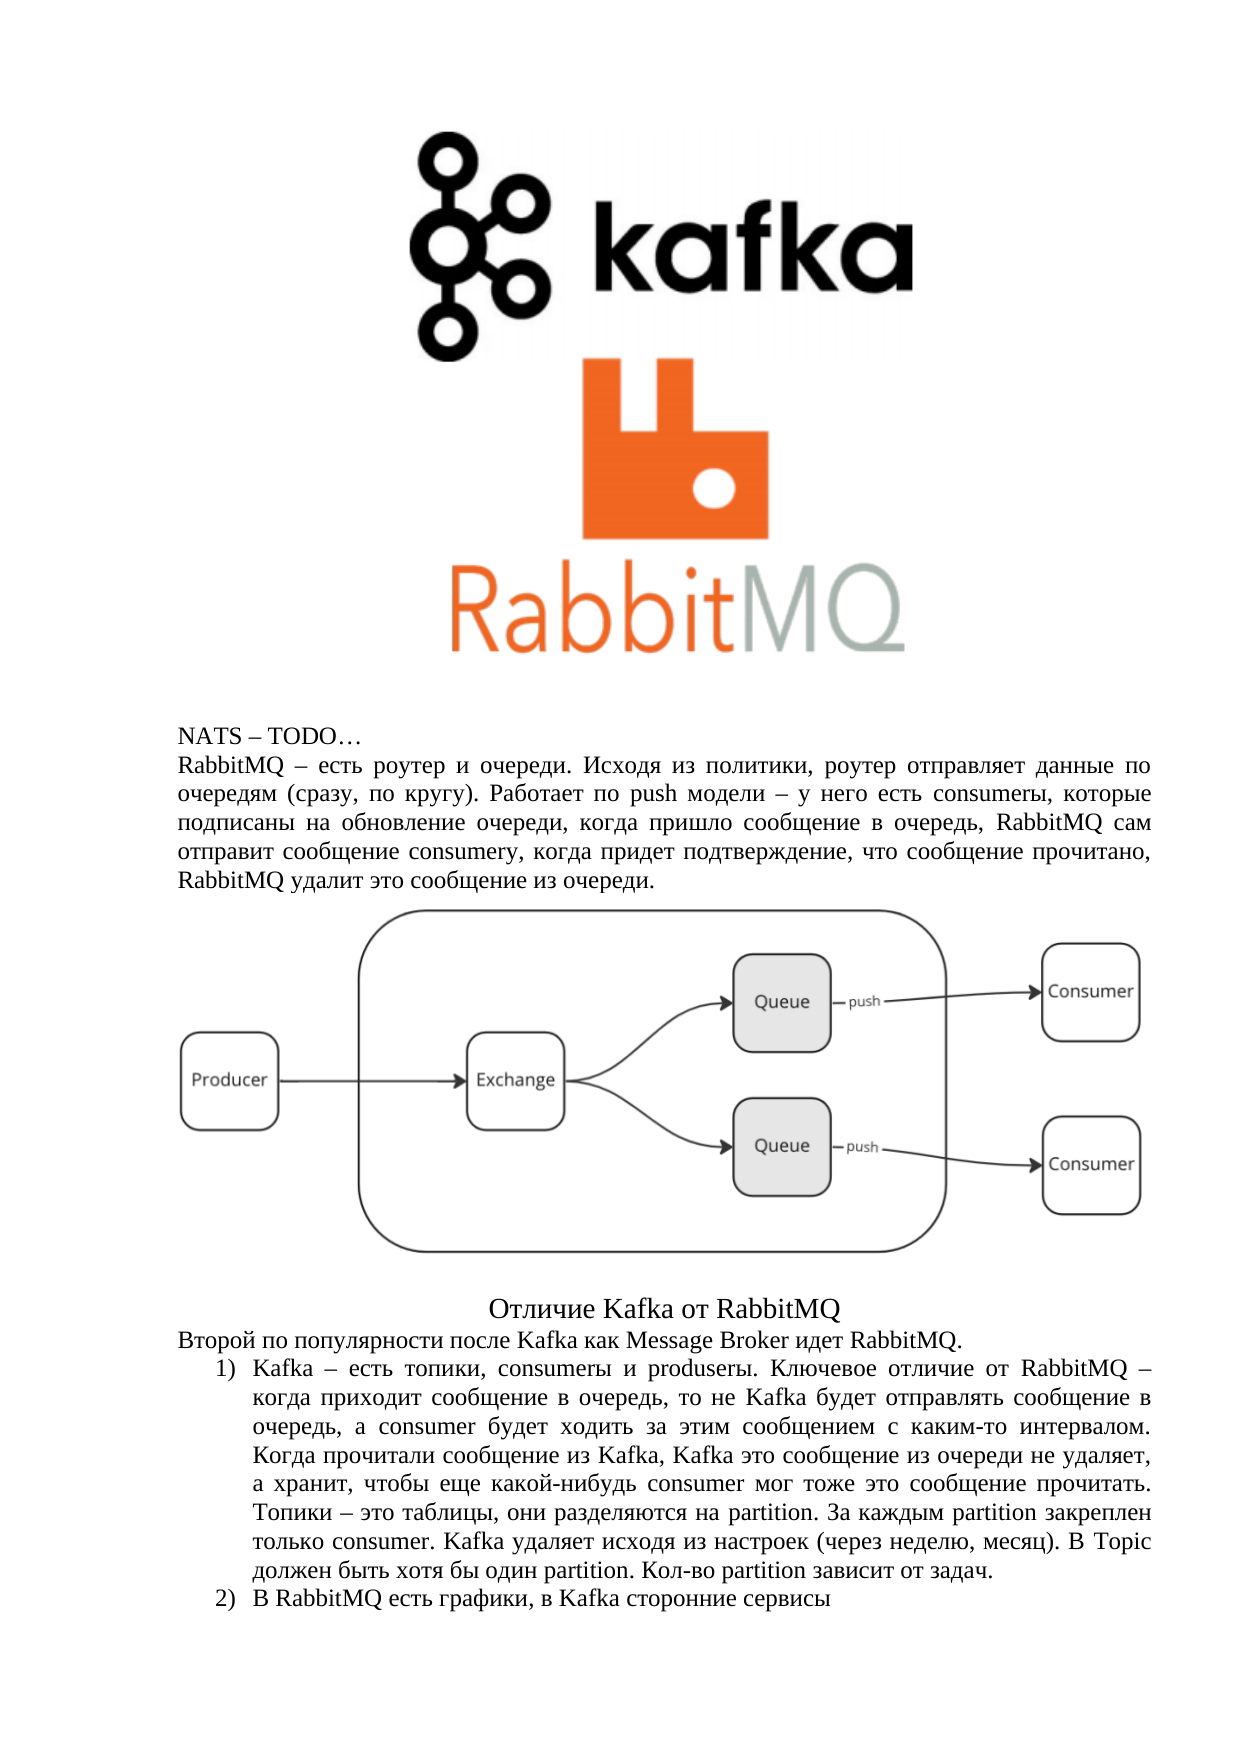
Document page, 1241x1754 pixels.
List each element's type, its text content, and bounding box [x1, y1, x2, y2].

list Kafka – есть топики, consumerы и produserы. Ключевое отличие от RabbitMQ – когда приходит сообщение в очередь, то не Kafka будет отправлять сообщение в очередь, а consumer будет ходить за этим сообщением с каким-то интервалом. Когда прочитали сообщение из Kafka, Kafka это сообщение из очереди не удаляет, а хранит, чтобы еще какой-нибудь consumer мог тоже это сообщение прочитать. Топики – это таблицы, они разделяются на partition. За каждым partition закреплен только consumer. Kafka удаляет исходя из настроек (через неделю, месяц). В Topic должен быть хотя бы один partition. Кол-во partition зависит от задач. [215, 1353, 1152, 1583]
list В RabbitMQ есть графики, в Kafka сторонние сервисы [215, 1583, 1152, 1612]
text Отличие Kafka от RabbitMQ [177, 1291, 1152, 1325]
picture [177, 893, 1152, 1263]
picture [407, 118, 922, 664]
text NATS – TODO… [177, 721, 1152, 750]
text RabbitMQ – есть роутер и очереди. Исходя из политики, роутер отправляет данные по очередям (сразу, по кругу). Работает по push модели – у него есть consumerы, которые подписаны на обновление очереди, когда пришло сообщение в очередь, RabbitMQ сам отправит сообщение consumerу, когда придет подтверждение, что сообщение прочитано, RabbitMQ удалит это сообщение из очереди. [177, 750, 1152, 893]
text Второй по популярности после Kafka как Message Broker идет RabbitMQ. [177, 1325, 1152, 1353]
